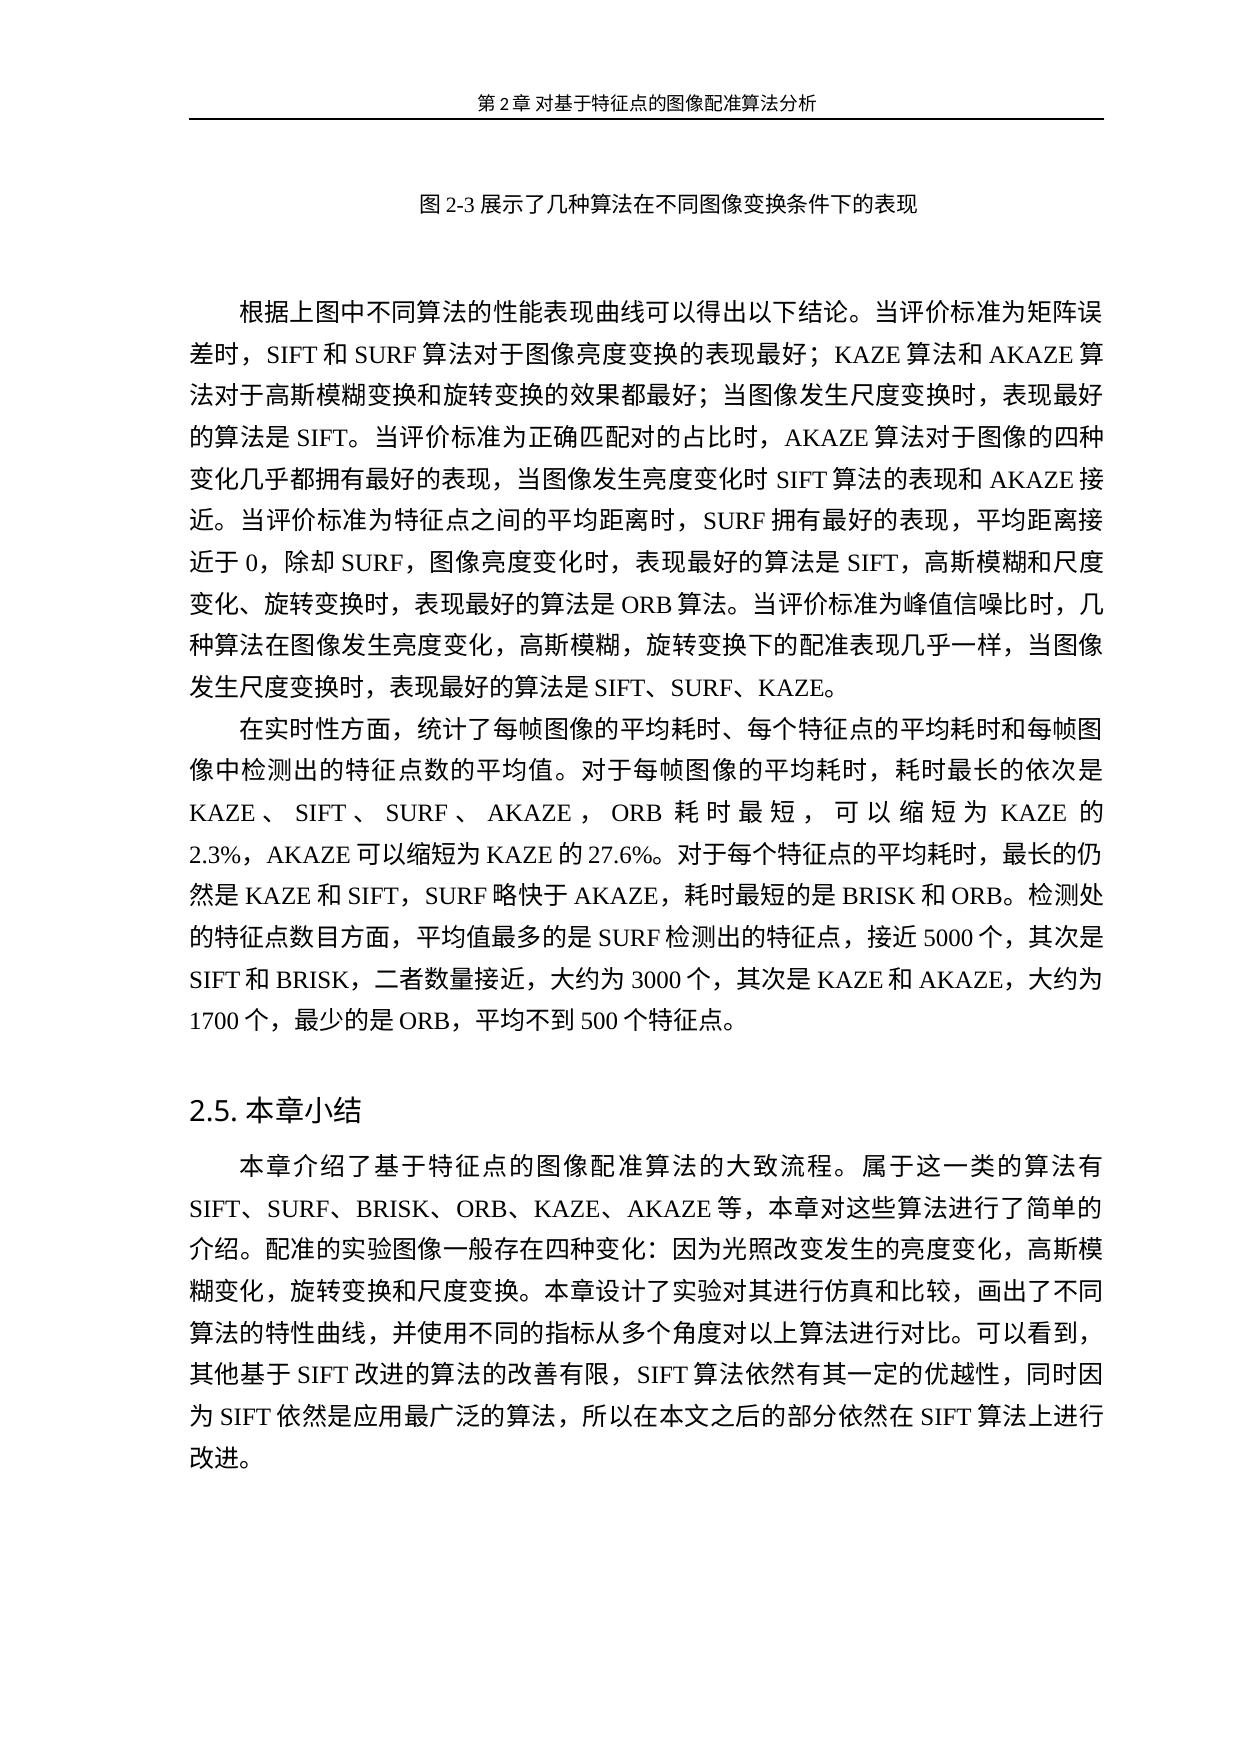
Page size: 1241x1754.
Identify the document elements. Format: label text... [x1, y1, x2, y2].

text 根据上图中不同算法的性能表现曲线可以得出以下结论。当评价标准为矩阵误差时，SIFT和SURF算法对于图像亮度变换的表现最好；KAZE算法和AKAZE算法对于高斯模糊变换和旋转变换的效果都最好；当图像发生尺度变换时，表现最好的算法是SIFT。当评价标准为正确匹配对的占比时，AKAZE算法对于图像的四种变化几乎都拥有最好的表现，当图像发生亮度变化时SIFT算法的表现和AKAZE接近。当评价标准为特征点之间的平均距离时，SURF拥有最好的表现，平均距离接近于0，除却SURF，图像亮度变化时，表现最好的算法是SIFT，高斯模糊和尺度变化、旋转变换时，表现最好的算法是ORB算法。当评价标准为峰值信噪比时，几种算法在图像发生亮度变化，高斯模糊，旋转变换下的配准表现几乎一样，当图像发生尺度变换时，表现最好的算法是SIFT、SURF、KAZE。 [189, 288, 1104, 705]
text 在实时性方面，统计了每帧图像的平均耗时、每个特征点的平均耗时和每帧图像中检测出的特征点数的平均值。对于每帧图像的平均耗时，耗时最长的依次是KAZE、SIFT、SURF、AKAZE，ORB耗时最短，可以缩短为KAZE的2.3%，AKAZE可以缩短为KAZE的27.6%。对于每个特征点的平均耗时，最长的仍然是KAZE和SIFT，SURF略快于AKAZE，耗时最短的是BRISK和ORB。检测处的特征点数目方面，平均值最多的是SURF检测出的特征点，接近5000个，其次是SIFT和BRISK，二者数量接近，大约为3000个，其次是KAZE和AKAZE，大约为1700个，最少的是ORB，平均不到500个特征点。 [189, 705, 1104, 1038]
subtitle 2.5. 本章小结 [189, 1088, 1104, 1130]
text 本章介绍了基于特征点的图像配准算法的大致流程。属于这一类的算法有SIFT、SURF、BRISK、ORB、KAZE、AKAZE等，本章对这些算法进行了简单的介绍。配准的实验图像一般存在四种变化：因为光照改变发生的亮度变化，高斯模糊变化，旋转变换和尺度变换。本章设计了实验对其进行仿真和比较，画出了不同算法的特性曲线，并使用不同的指标从多个角度对以上算法进行对比。可以看到，其他基于SIFT改进的算法的改善有限，SIFT算法依然有其一定的优越性，同时因为SIFT依然是应用最广泛的算法，所以在本文之后的部分依然在SIFT算法上进行改进。 [189, 1142, 1104, 1476]
subtitle 图2-3 展示了几种算法在不同图像变换条件下的表现 [189, 192, 1104, 217]
